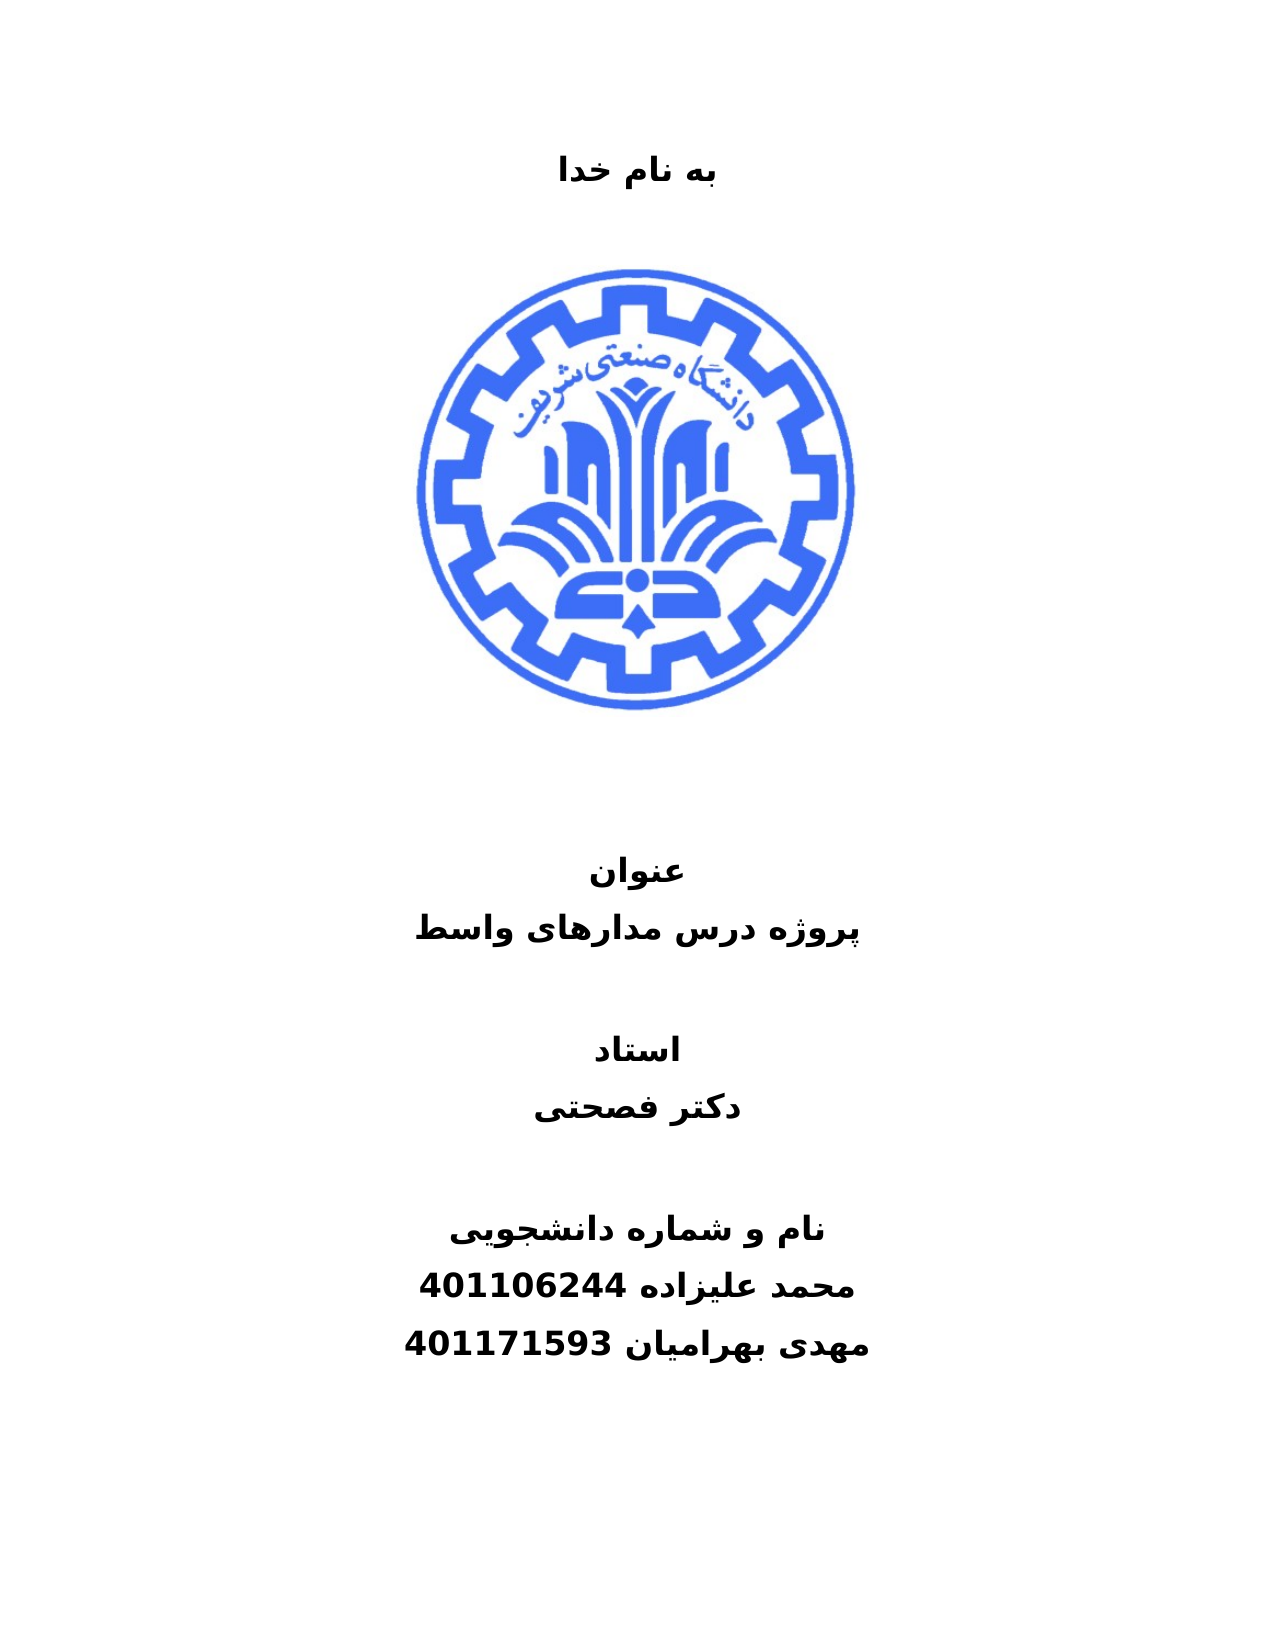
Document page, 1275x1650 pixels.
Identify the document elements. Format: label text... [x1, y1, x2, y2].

text به نام خدا [150, 150, 1125, 189]
picture [378, 265, 897, 717]
text پروژه درس مدارهای واسط [150, 909, 1125, 948]
text محمد علیزاده 401106244 [150, 1267, 1125, 1306]
text مهدی بهرامیان 401171593 [150, 1324, 1125, 1363]
text عنوان [150, 851, 1125, 890]
text دکتر فصحتی [150, 1088, 1125, 1127]
text نام و شماره دانشجویی [150, 1209, 1125, 1248]
text استاد [150, 1031, 1125, 1069]
